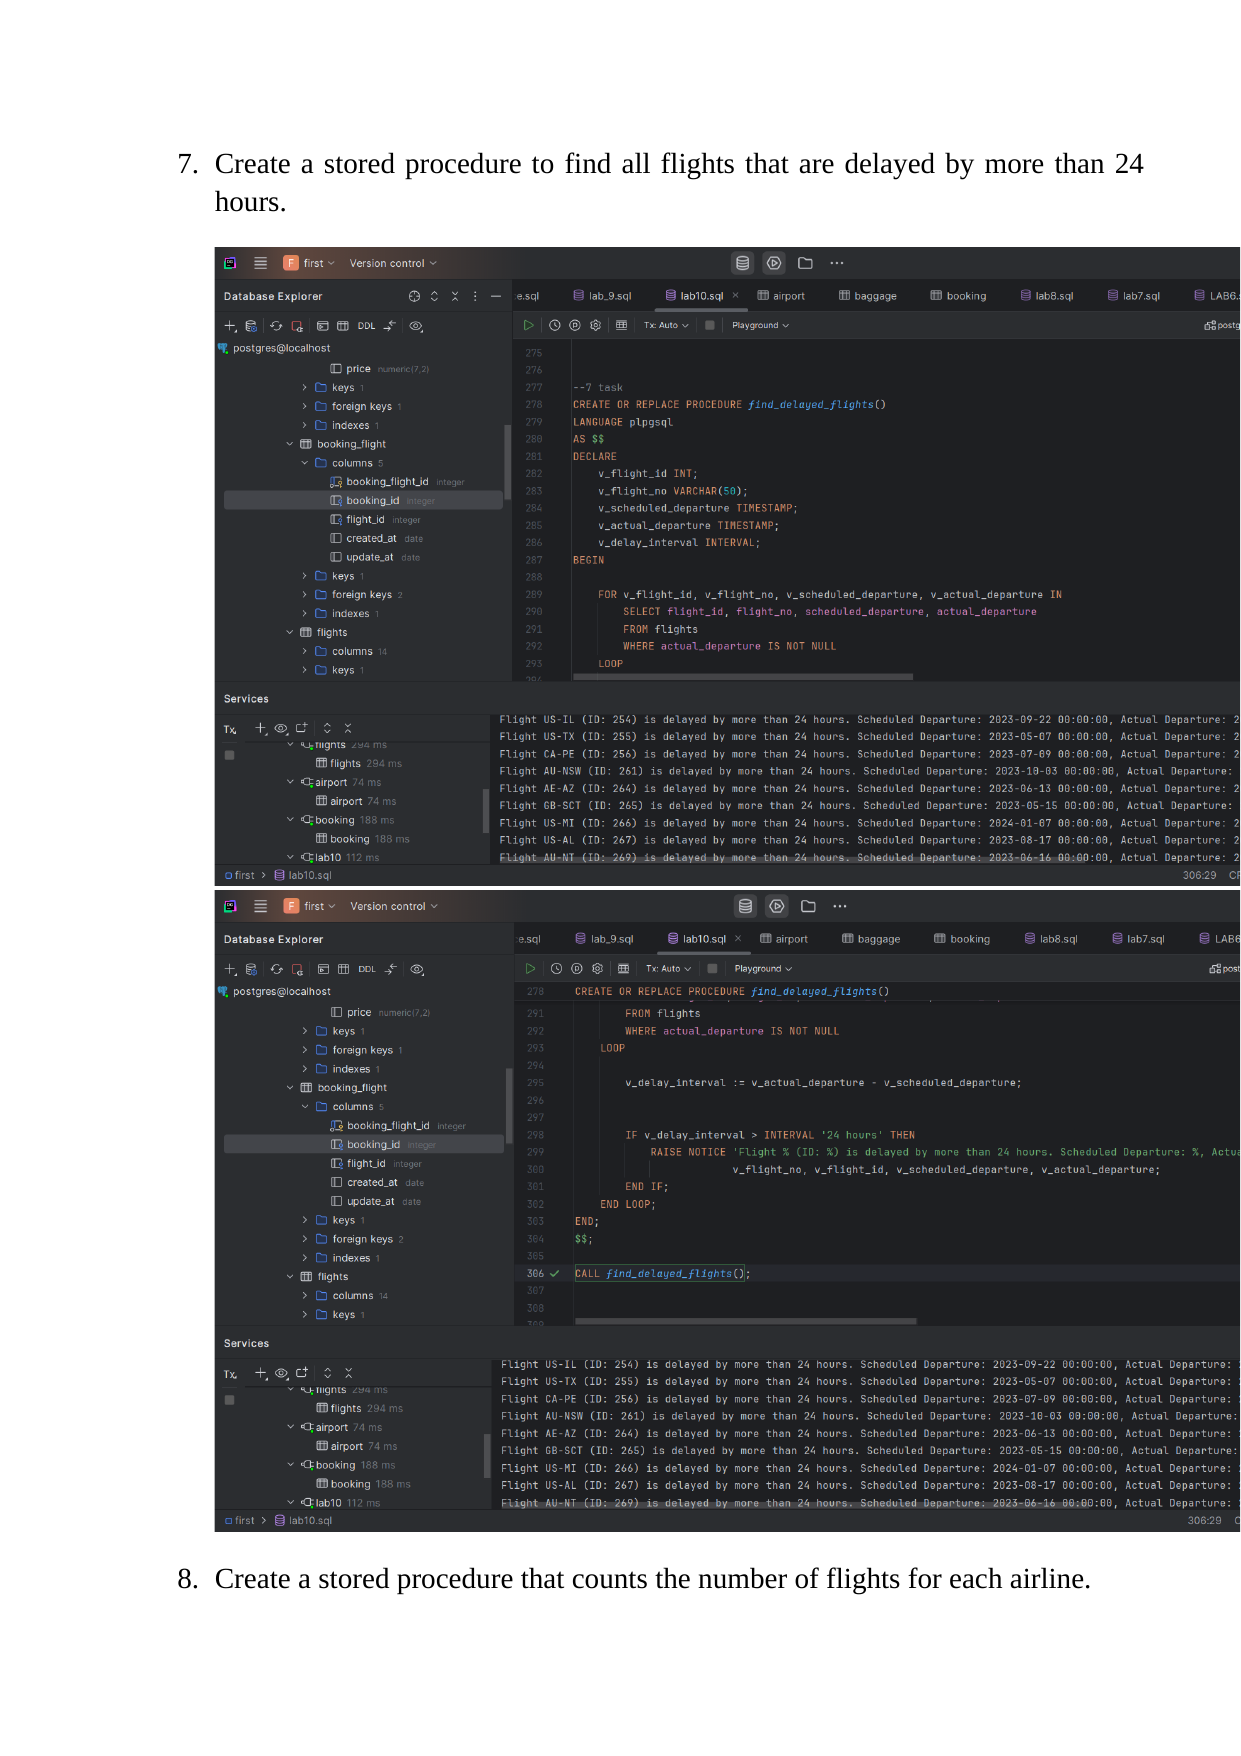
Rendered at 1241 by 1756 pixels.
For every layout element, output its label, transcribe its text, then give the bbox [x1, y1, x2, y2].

list Create a stored procedure to find all flights that are delayed by more than 24 hours. [177, 146, 1146, 218]
picture [214, 890, 1241, 1532]
picture [214, 247, 1241, 886]
list Create a stored procedure that counts the number of flights for each airline. [177, 1561, 1146, 1594]
